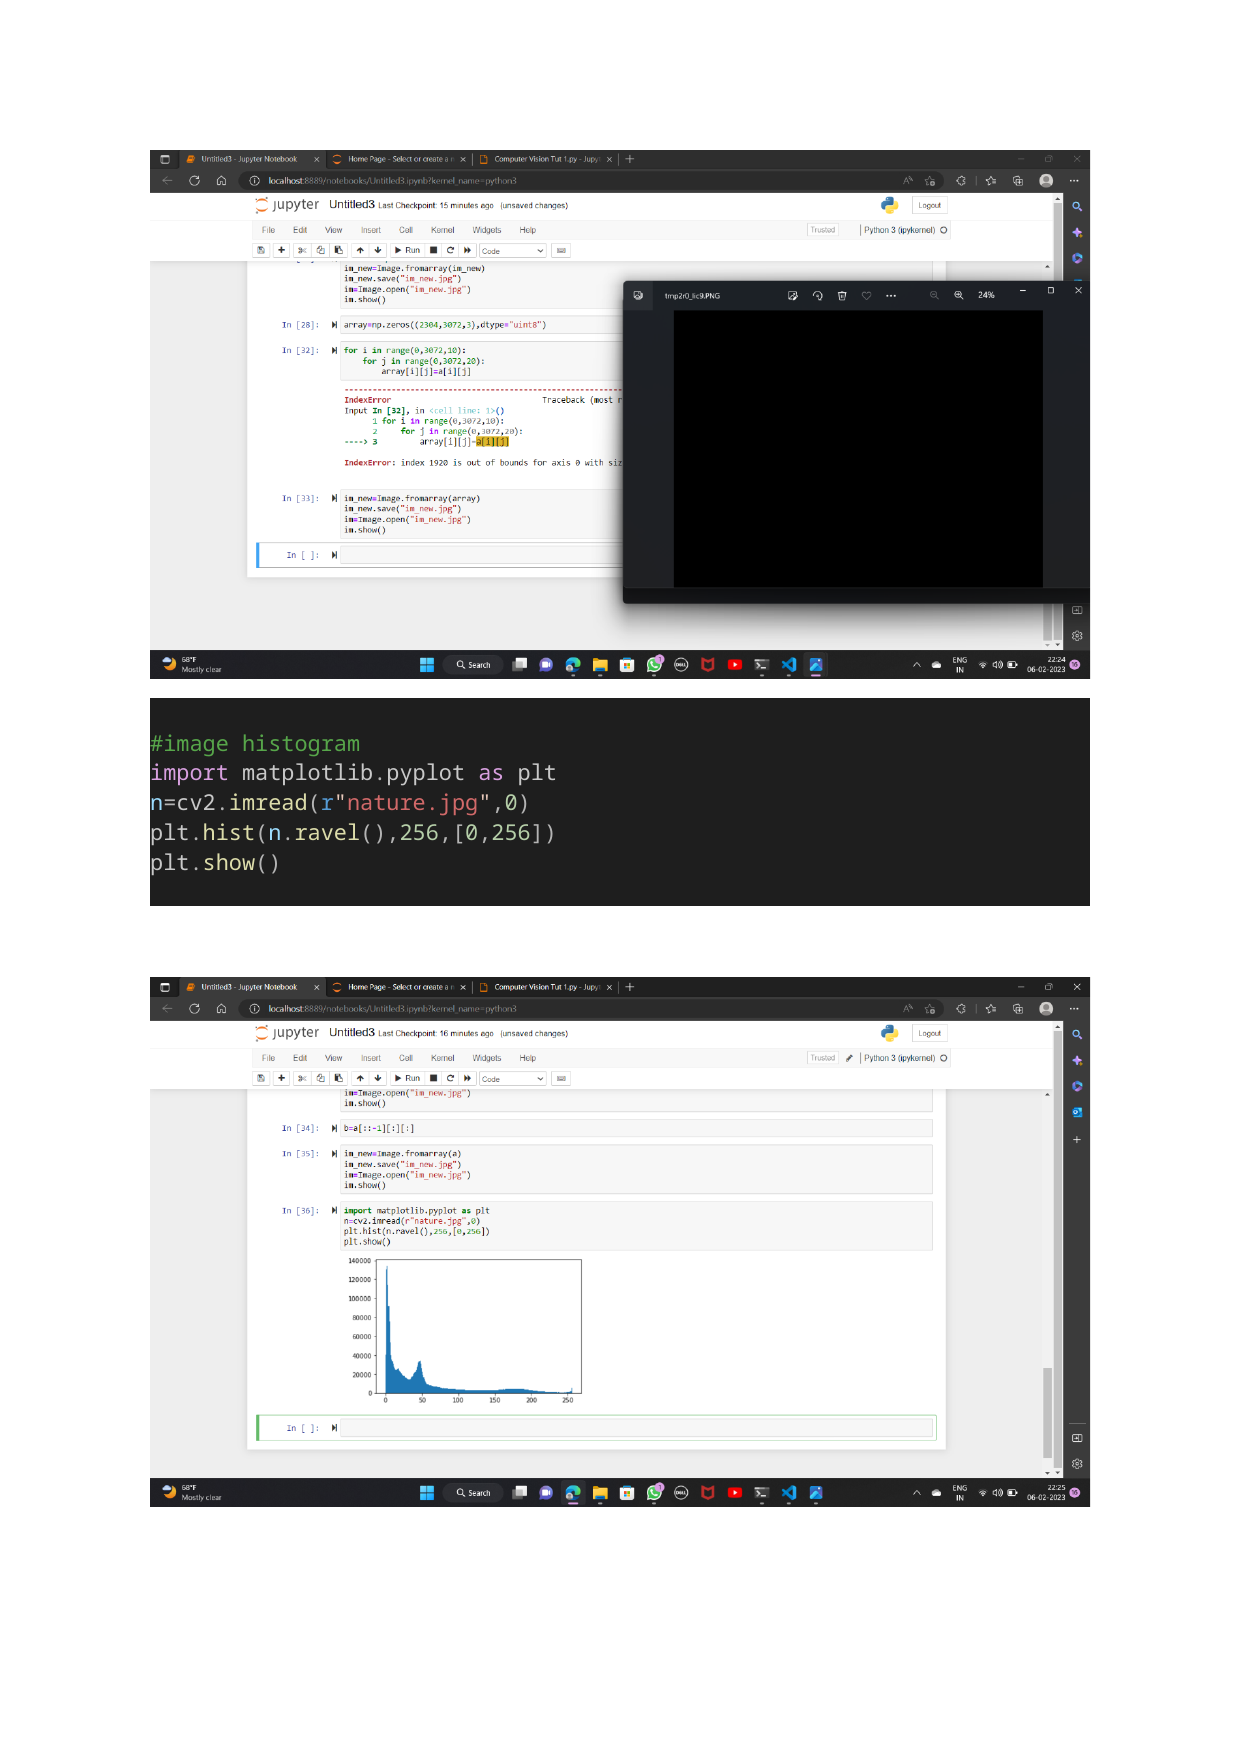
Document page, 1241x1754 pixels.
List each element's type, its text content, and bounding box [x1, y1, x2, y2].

text plt.hist(n.ravel(),256,[0,256]) [150, 817, 1090, 847]
text plt.show() [150, 847, 1090, 876]
text import matplotlib.pyplot as plt [150, 757, 1090, 787]
picture [150, 150, 1091, 679]
picture [150, 977, 1091, 1507]
text #image histogram [150, 727, 1090, 757]
text n=cv2.imread(r"nature.jpg",0) [150, 787, 1090, 817]
